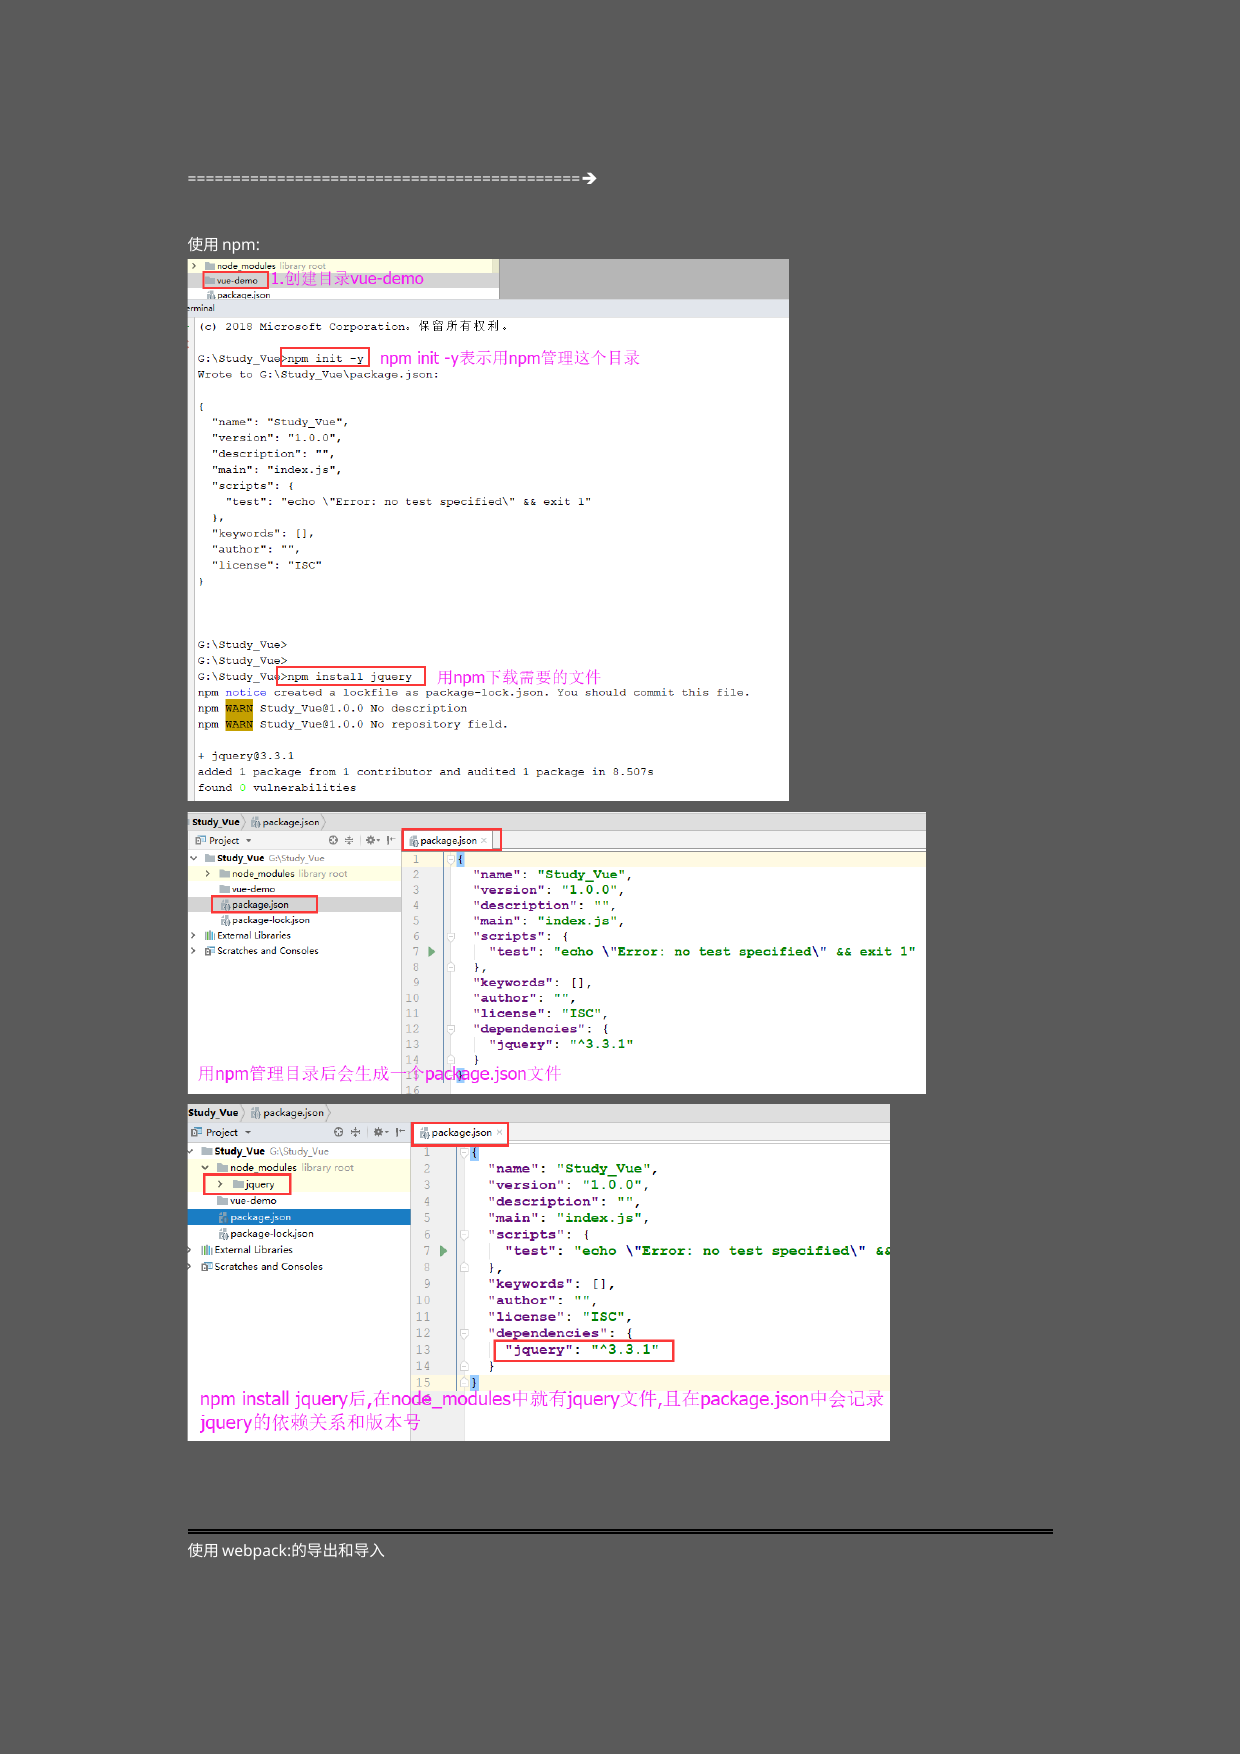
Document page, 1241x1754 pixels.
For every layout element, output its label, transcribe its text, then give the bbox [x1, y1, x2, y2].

text 使用npm: [187, 227, 1053, 259]
text ============================================ [187, 162, 1053, 194]
picture [187, 259, 789, 801]
picture [187, 1104, 890, 1441]
text 使用webpack:的导出和导入 [187, 1534, 1053, 1566]
picture [187, 812, 926, 1094]
